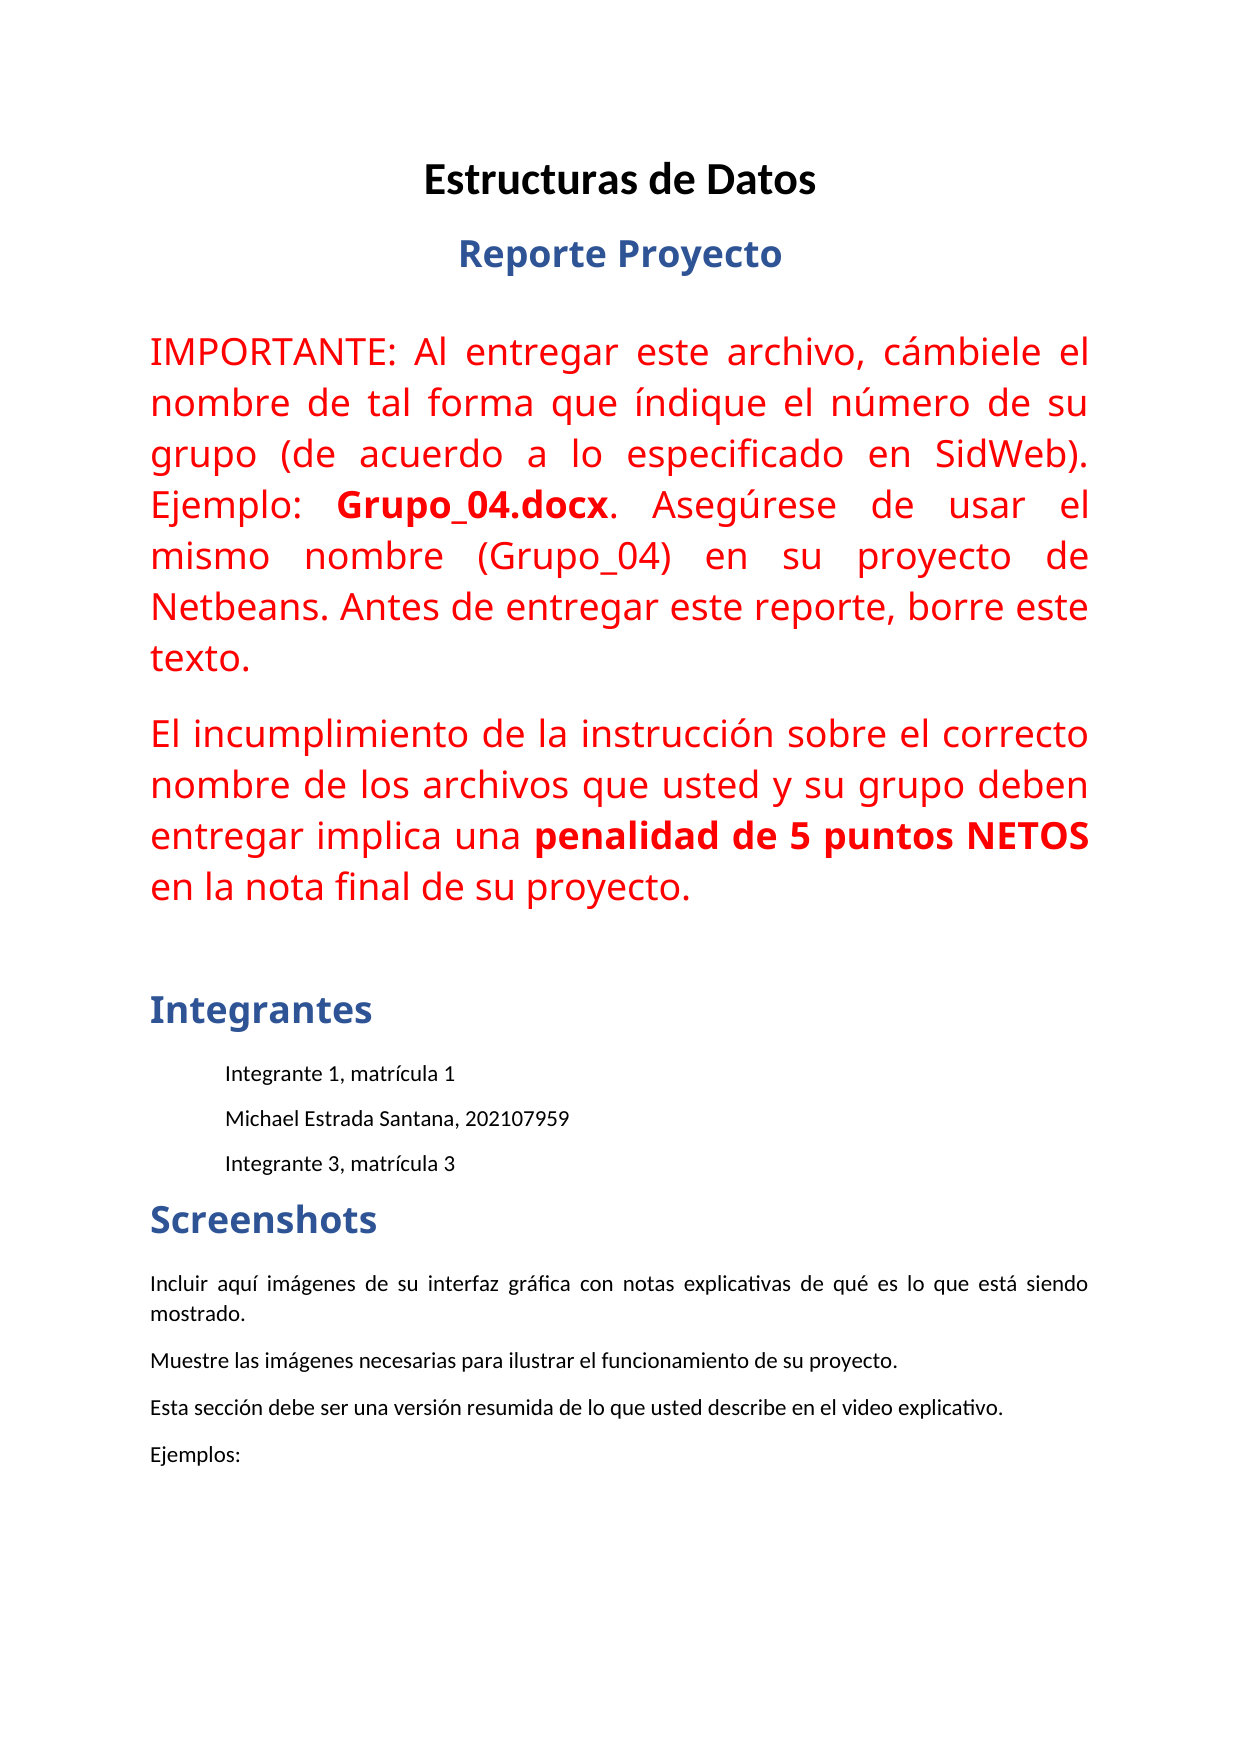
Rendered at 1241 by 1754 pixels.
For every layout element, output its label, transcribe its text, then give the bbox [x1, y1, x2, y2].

subtitle Reporte Proyecto [150, 227, 1090, 278]
text Ejemplos: [150, 1440, 1090, 1468]
text Integrante 3, matrícula 3 [225, 1149, 1090, 1177]
subtitle Screenshots [150, 1193, 1090, 1244]
text Esta sección debe ser una versión resumida de lo que usted describe en el video explicativo. [150, 1393, 1090, 1421]
text Incluir aquí imágenes de su interfaz gráfica con notas explicativas de qué es lo que está siendo mostrado. [150, 1269, 1090, 1328]
text Integrante 1, matrícula 1 [225, 1059, 1090, 1087]
subtitle IMPORTANTE: Al entregar este archivo, cámbiele el nombre de tal forma que índique el número de su grupo (de acuerdo a lo especificado en SidWeb). Ejemplo: Grupo_04.docx. Asegúrese de usar el mismo nombre (Grupo_04) en su proyecto de Netbeans. Antes de entregar este reporte, borre este texto. [150, 325, 1090, 682]
subtitle Integrantes [150, 983, 1090, 1034]
text Muestre las imágenes necesarias para ilustrar el funcionamiento de su proyecto. [150, 1346, 1090, 1374]
text Michael Estrada Santana, 202107959 [225, 1104, 1090, 1132]
text Estructuras de Datos [150, 150, 1090, 206]
subtitle El incumplimiento de la instrucción sobre el correcto nombre de los archivos que usted y su grupo deben entregar implica una penalidad de 5 puntos NETOS en la nota final de su proyecto. [150, 707, 1090, 911]
